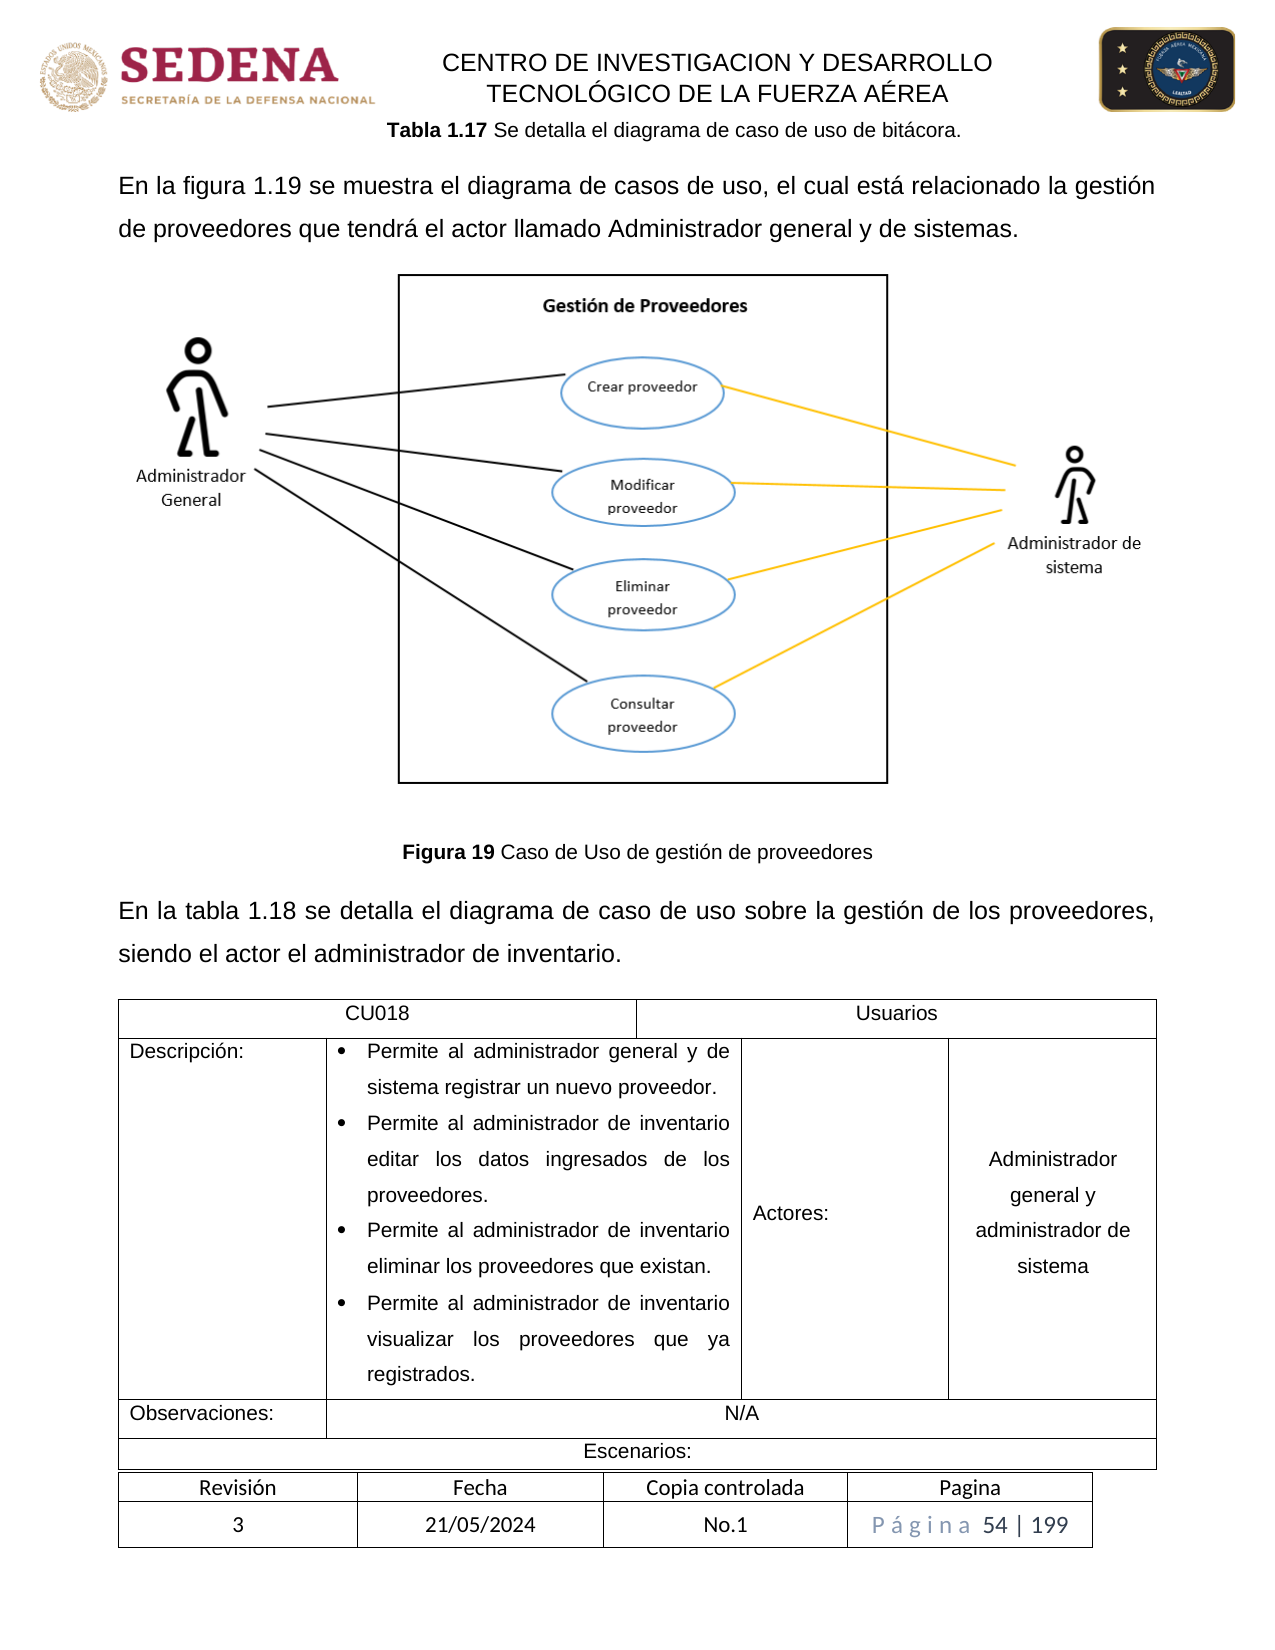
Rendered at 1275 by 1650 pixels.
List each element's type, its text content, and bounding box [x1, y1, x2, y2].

text En la tabla 1.18 se detalla el diagrama de caso de uso sobre la gestión de los proveedores, siendo el actor el administrador de inventario. [118, 896, 1157, 968]
table_cell Escenarios: [119, 1439, 1156, 1469]
text En la figura 1.19 se muestra el diagrama de casos de uso, el cual está relacionado la gestión de proveedores que tendrá el actor llamado Administrador general y de sistemas. [118, 171, 1157, 243]
table_cell Observaciones: [119, 1400, 326, 1437]
table_cell Actores: [742, 1039, 948, 1399]
table_header CU018 [119, 1000, 636, 1037]
text Figura 19 Caso de Uso de gestión de proveedores [118, 797, 1157, 863]
table_cell N/A [327, 1400, 1156, 1437]
picture [39, 27, 1236, 112]
table_cell Administrador general y administrador de sistema [949, 1039, 1156, 1399]
picture [118, 258, 1157, 797]
table_cell Permite al administrador general y de sistema registrar un nuevo proveedor. Permite al administrador de inventario editar los datos ingresados de los proveedores. Permite al administrador de inventario eliminar los proveedores que existan. Permite al administrador de inventario visualizar los proveedores que ya registrados. [327, 1039, 741, 1399]
table_cell Descripción: [119, 1039, 326, 1399]
table_header Usuarios [637, 1000, 1156, 1037]
text Tabla 1.17 Se detalla el diagrama de caso de uso de bitácora. [118, 118, 1157, 142]
